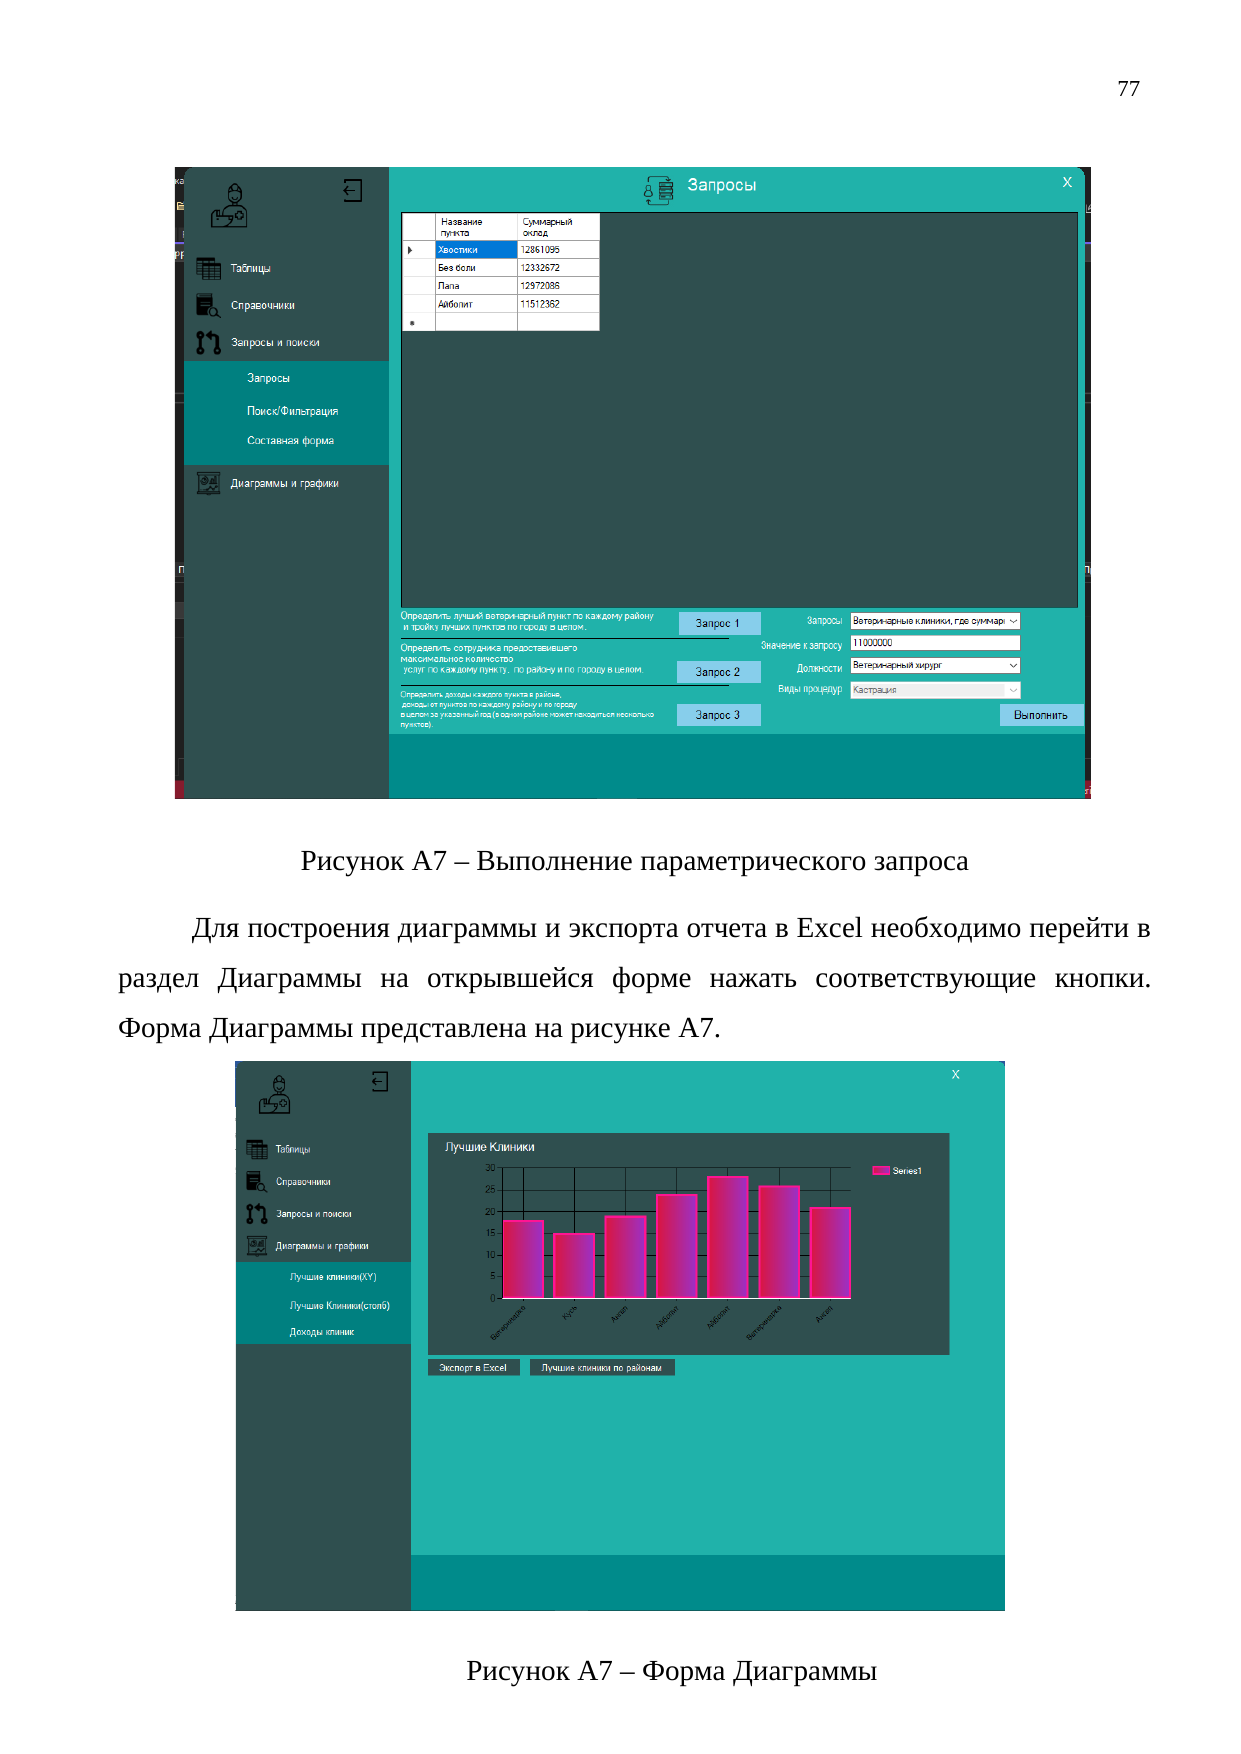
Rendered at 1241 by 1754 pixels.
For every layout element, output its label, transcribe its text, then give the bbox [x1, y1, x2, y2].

picture [174, 167, 1091, 799]
text Рисунок А7 – Форма Диаграммы [466, 1086, 1240, 1686]
subtitle Для построения диаграммы и экспорта отчета в Excel необходимо перейти в раздел Диаграммы на открывшейся форме нажать соответствующие кнопки. Форма Диаграммы представлена на рисунке А7. [118, 910, 1152, 1044]
picture [235, 1061, 1005, 1611]
text Рисунок А7 – Выполнение параметрического запроса [261, 843, 1008, 876]
